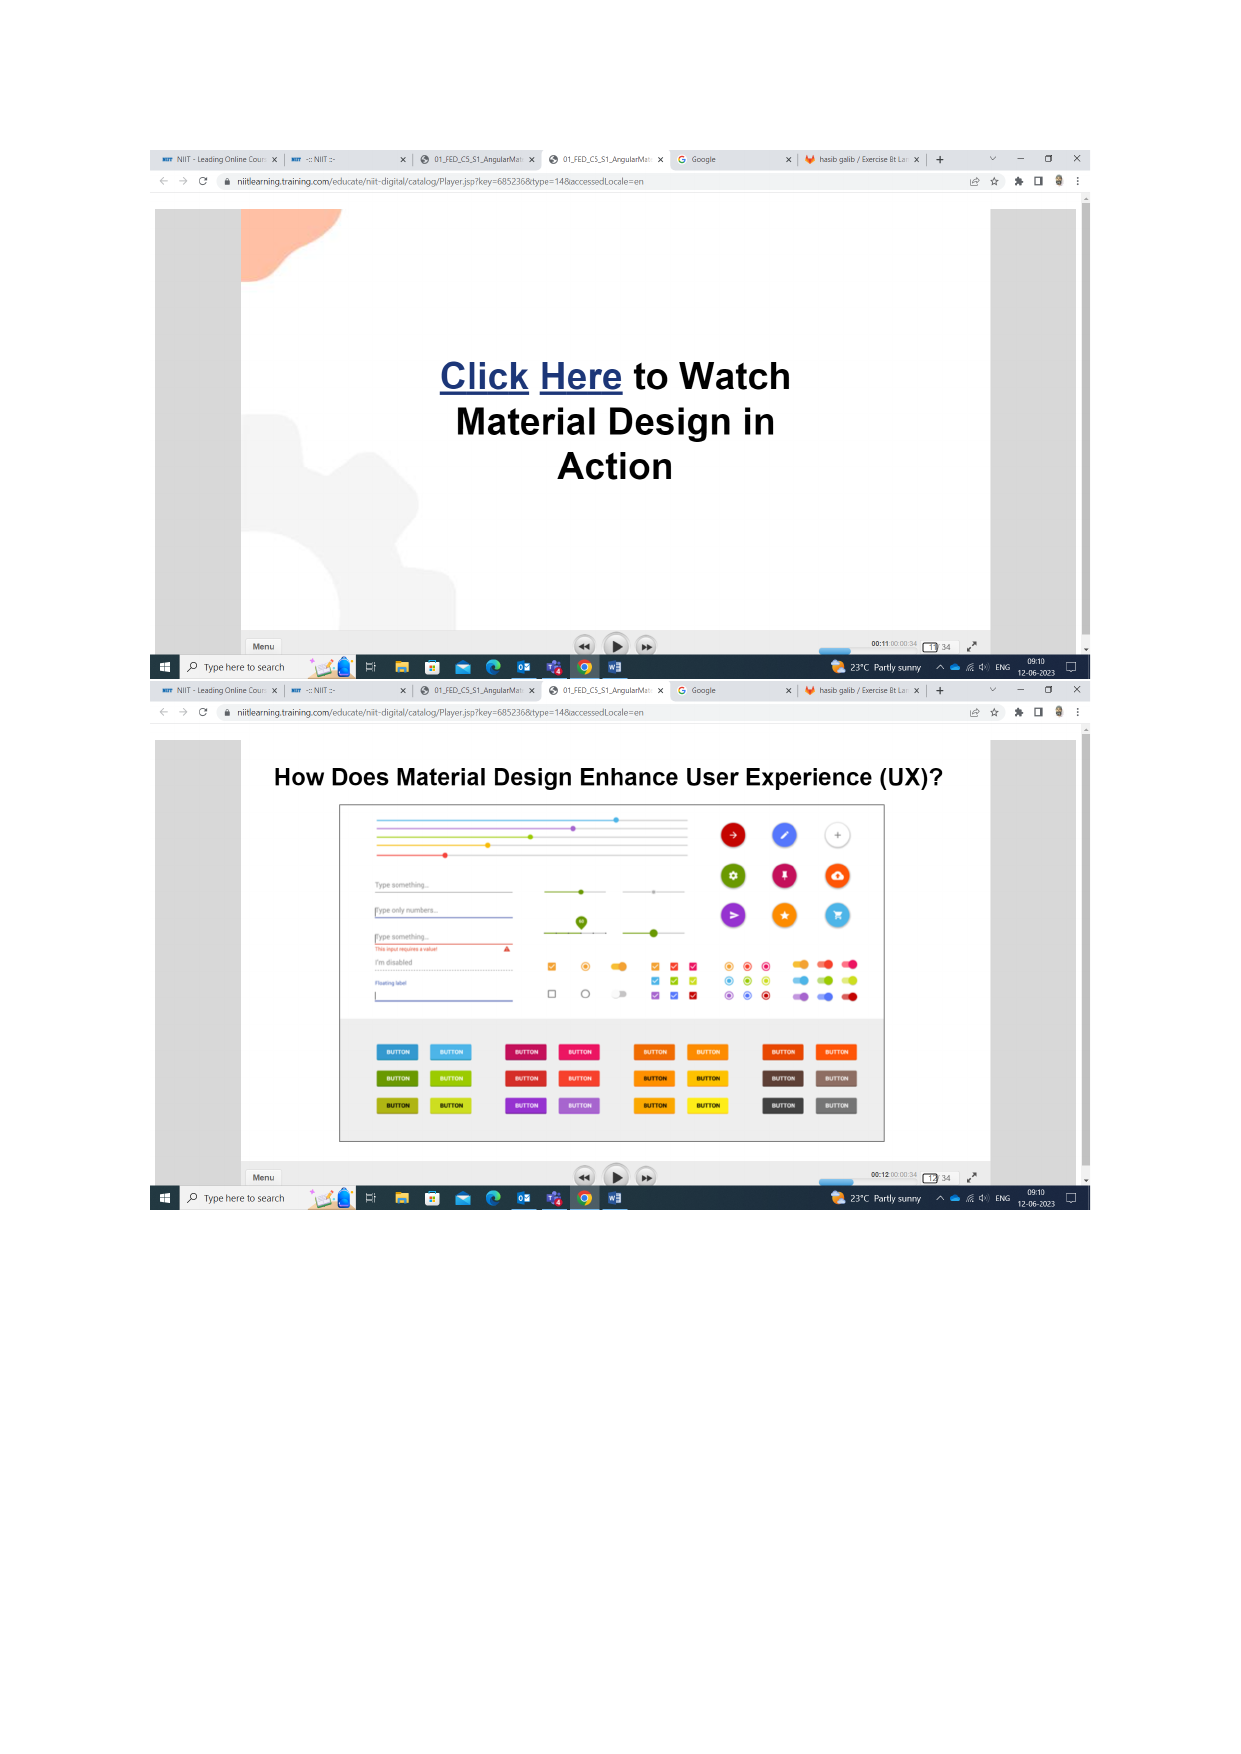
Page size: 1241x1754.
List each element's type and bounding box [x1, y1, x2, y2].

picture [150, 681, 1091, 1210]
picture [150, 150, 1091, 679]
